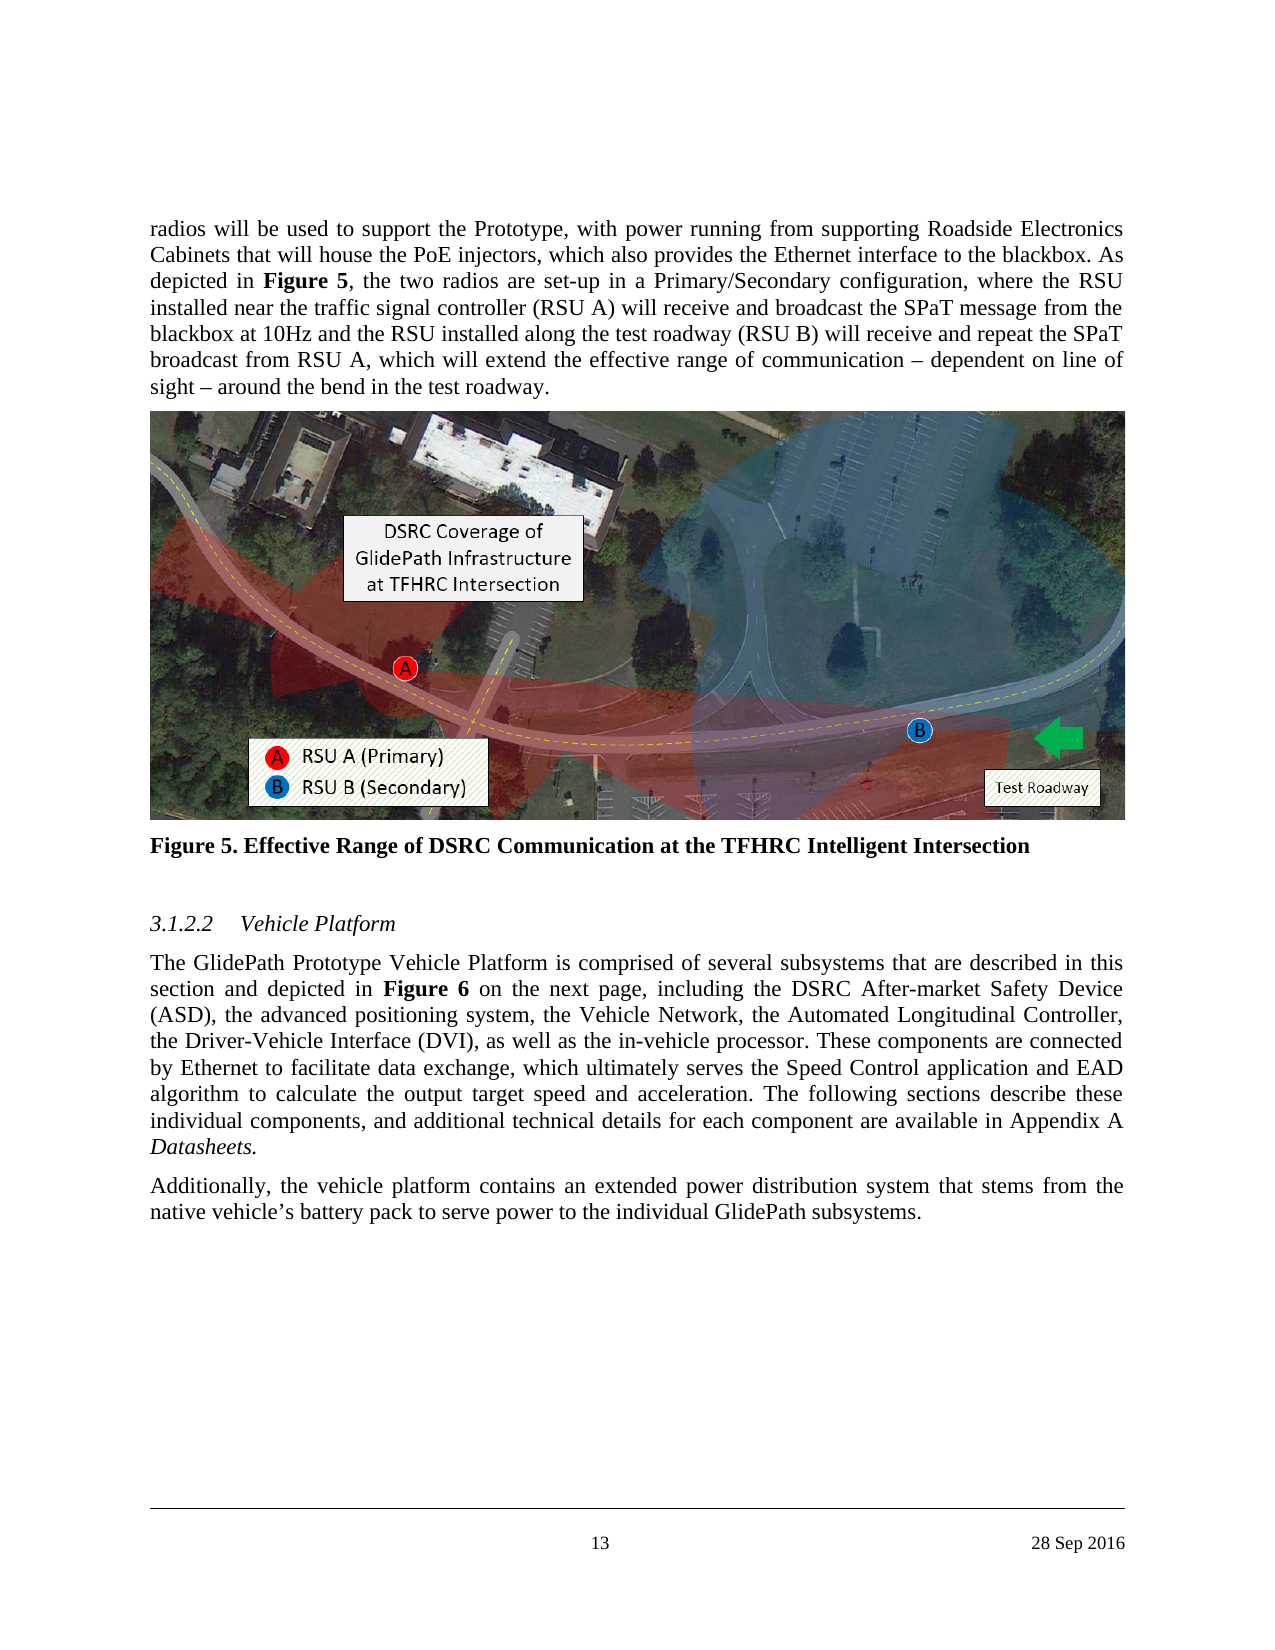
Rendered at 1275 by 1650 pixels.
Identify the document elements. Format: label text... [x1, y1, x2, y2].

picture [150, 411, 1125, 820]
subtitle Vehicle Platform [150, 910, 1125, 936]
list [150, 215, 1125, 399]
text Additionally, the vehicle platform contains an extended power distribution system that stems from the native vehicle’s battery pack to serve power to the individual GlidePath subsystems. [150, 1172, 1125, 1224]
